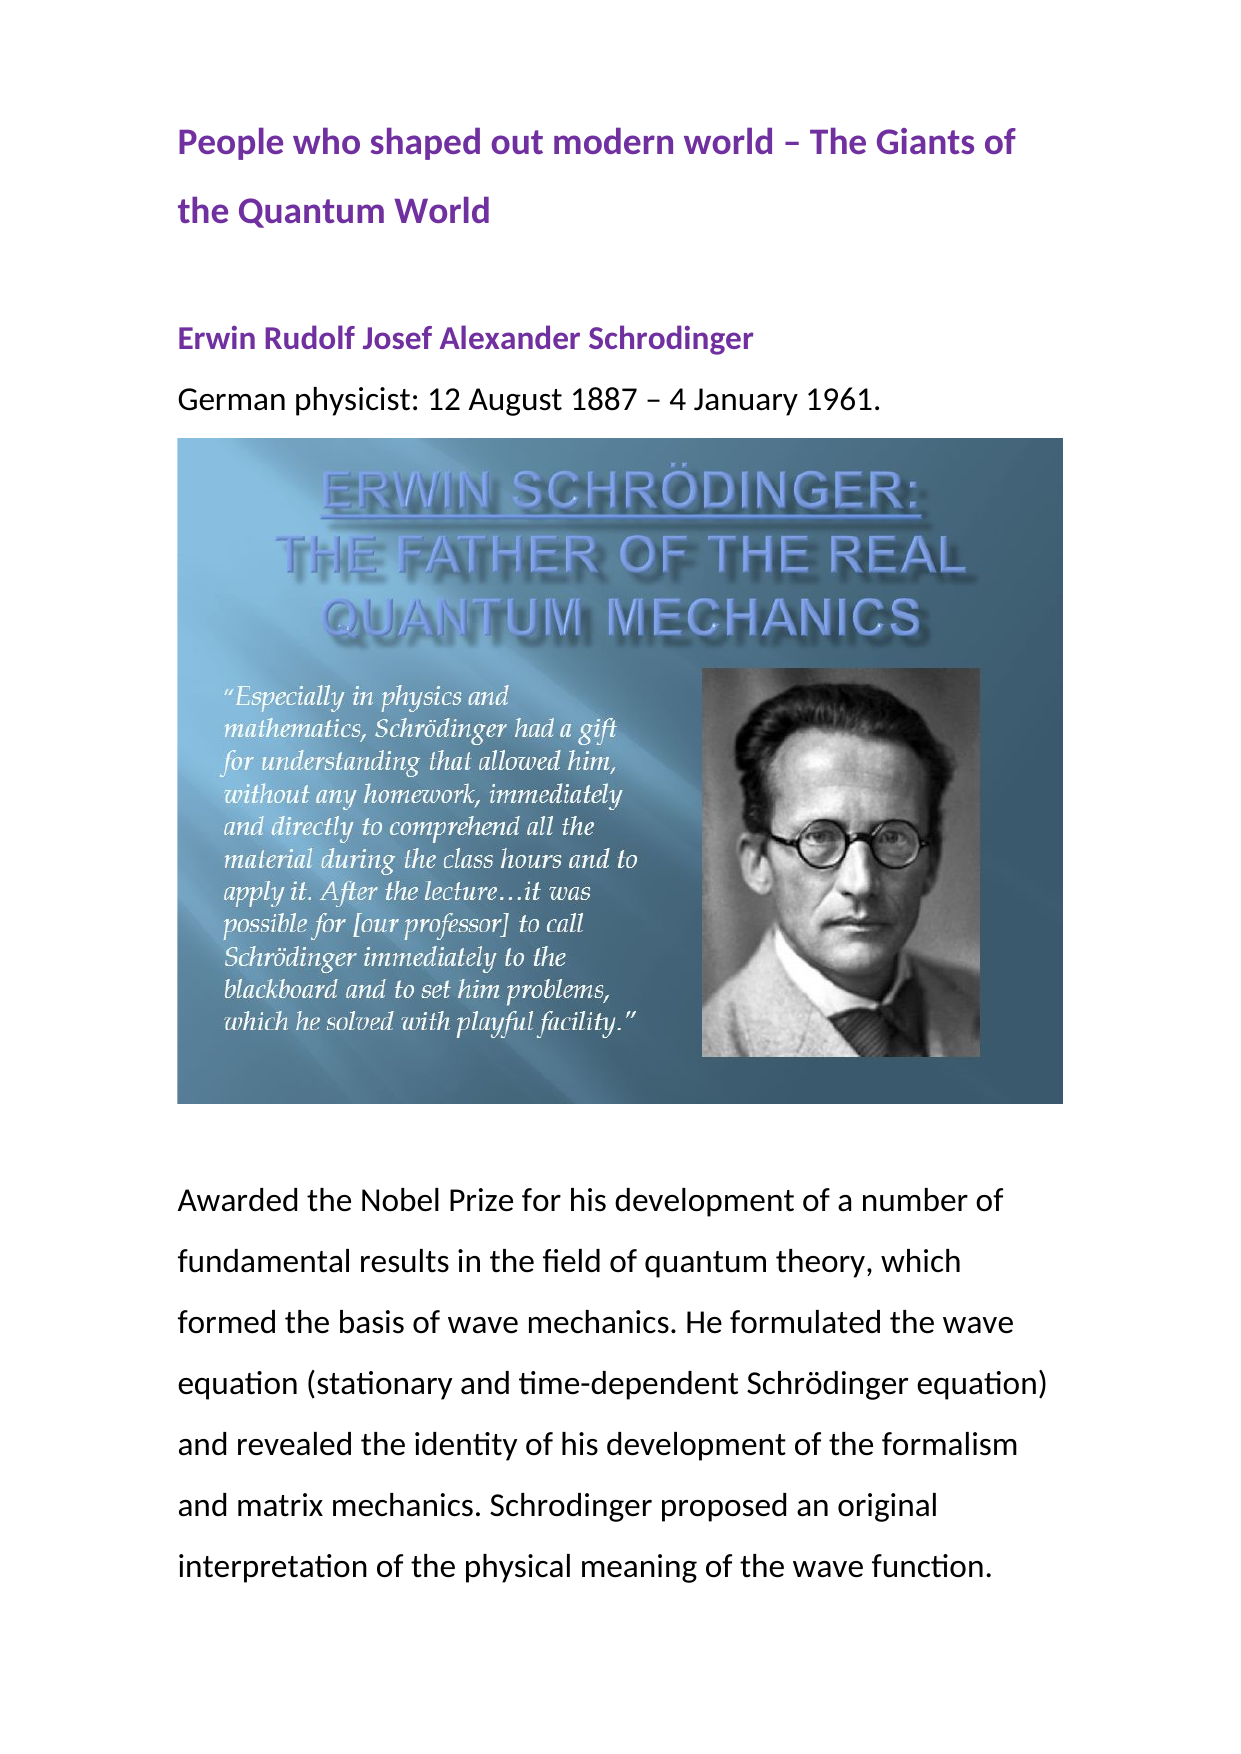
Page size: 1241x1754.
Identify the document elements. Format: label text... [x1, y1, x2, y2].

text German physicist: 12 August 1887 – 4 January 1961. [177, 378, 1063, 418]
picture [177, 438, 1063, 1104]
text People who shaped out modern world – The Giants of the Quantum World [177, 118, 1063, 233]
text Erwin Rudolf Josef Alexander Schrodinger [177, 317, 1063, 357]
text Awarded the Nobel Prize for his development of a number of fundamental results in the field of quantum theory, which formed the basis of wave mechanics. He formulated the wave equation (stationary and time-dependent Schrödinger equation) and revealed the identity of his development of the formalism and matrix mechanics. Schrodinger proposed an original interpretation of the physical meaning of the wave function. [177, 1179, 1063, 1586]
